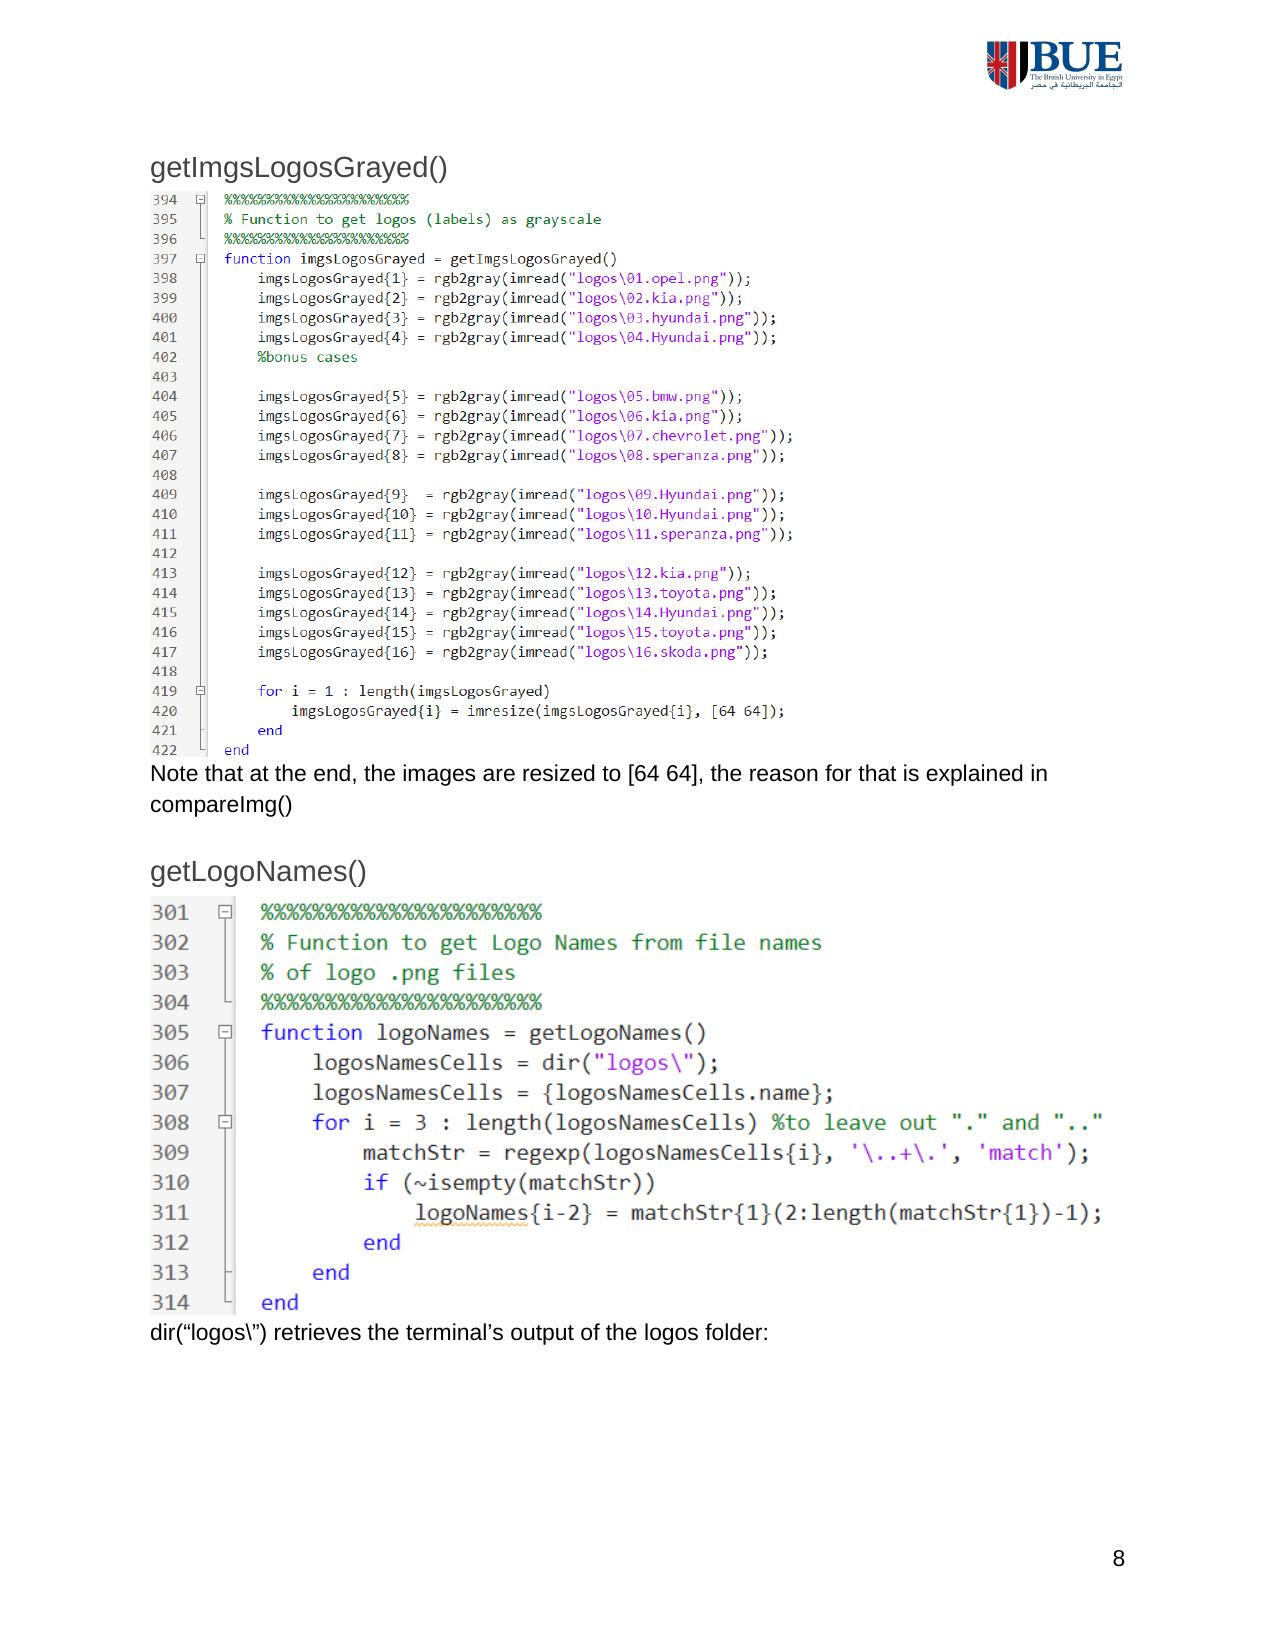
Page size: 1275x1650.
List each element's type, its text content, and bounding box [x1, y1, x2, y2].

subtitle getLogoNames() [150, 854, 1125, 888]
text dir(“logos\”) retrieves the terminal’s output of the logos folder: [150, 1319, 1125, 1345]
text Note that at the end, the images are resized to [64 64], the reason for that is explained in compareImg() [150, 760, 1125, 817]
picture [986, 15, 1125, 114]
subtitle getImgsLogosGrayed() [150, 150, 1125, 183]
picture [150, 896, 1125, 1315]
picture [150, 191, 798, 757]
